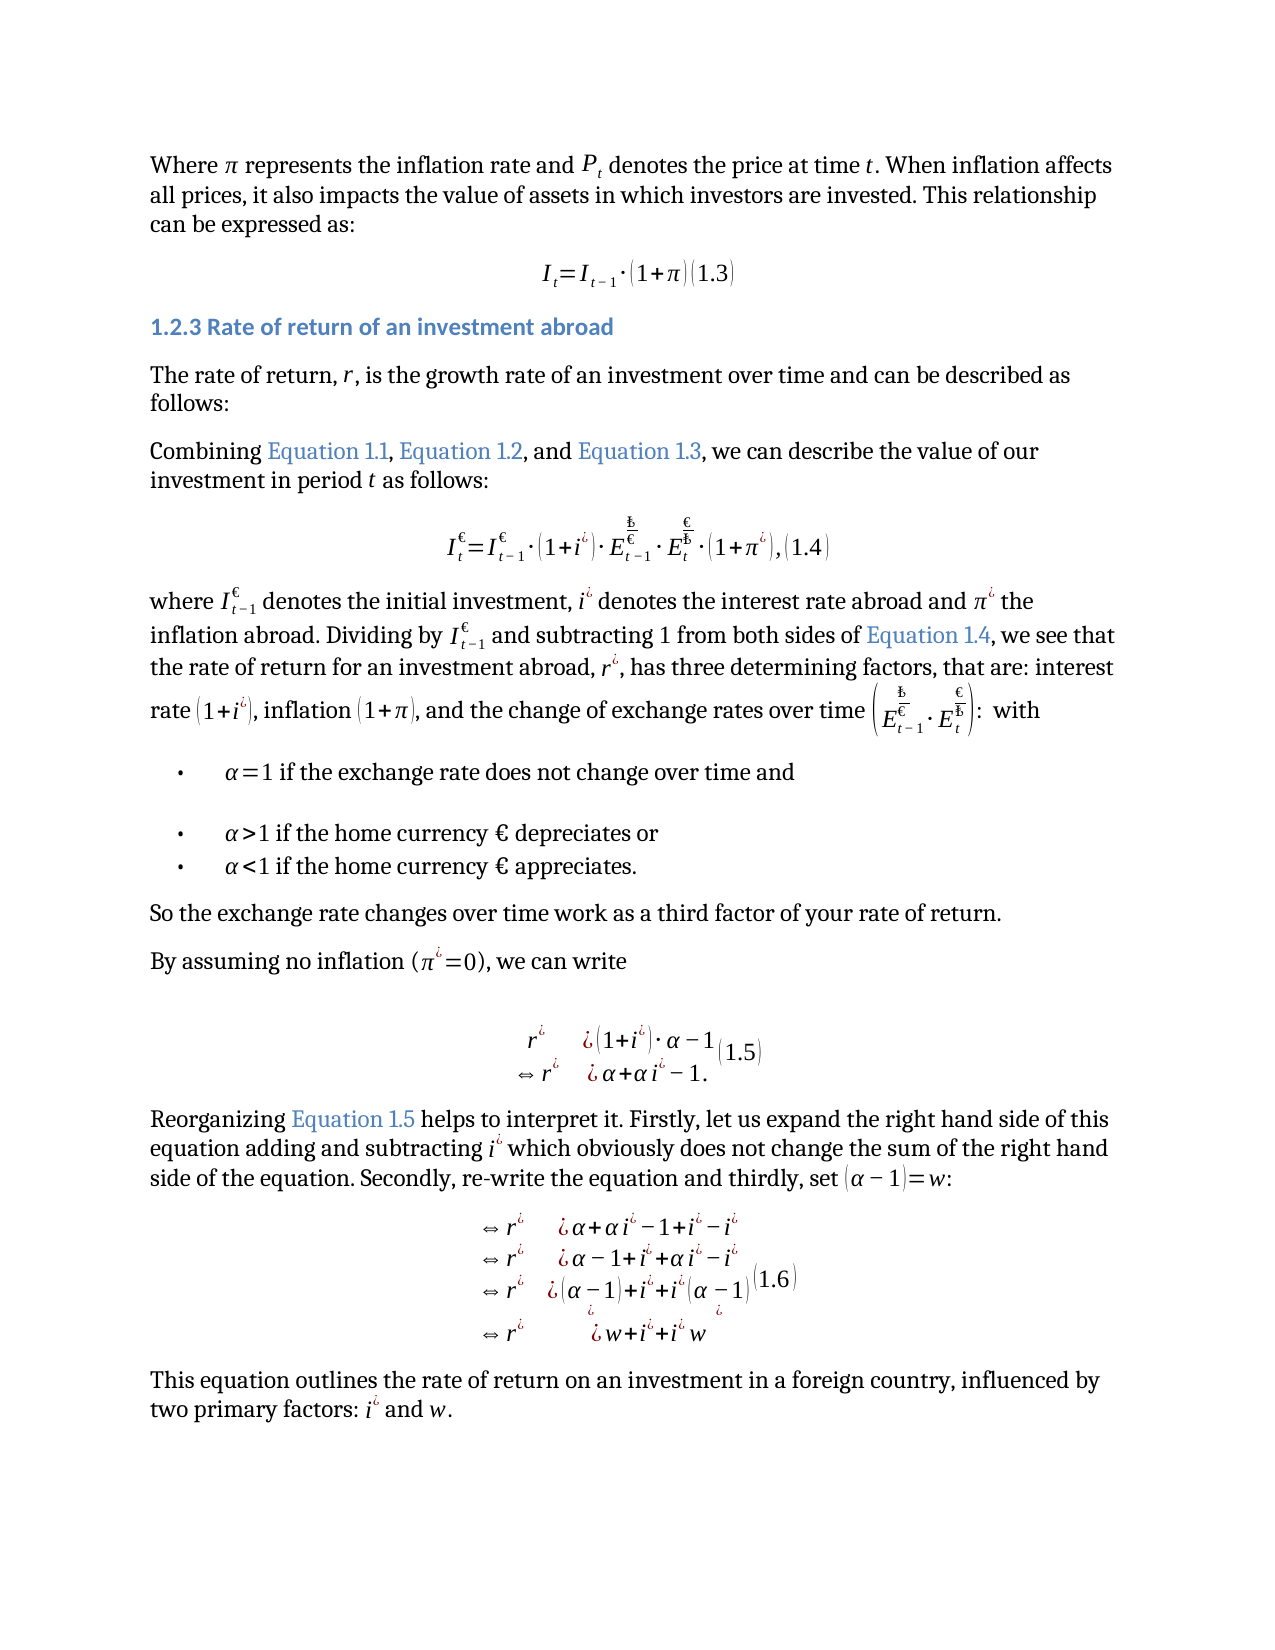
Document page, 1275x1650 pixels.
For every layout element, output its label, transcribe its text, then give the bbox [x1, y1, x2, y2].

text Where represents the inflation rate and denotes the price at time . When inflation affects all prices, it also impacts the value of assets in which investors are invested. This relationship can be expressed as: [150, 150, 1125, 239]
text This equation outlines the rate of return on an investment in a foreign country, influenced by two primary factors: and . [150, 1366, 1125, 1424]
list if the home currency € appreciates. [175, 852, 1125, 881]
list if the home currency € depreciates or [175, 819, 1125, 848]
text So the exchange rate changes over time work as a third factor of your rate of return. [150, 899, 1125, 928]
text The rate of return, , is the growth rate of an investment over time and can be described as follows: [150, 361, 1125, 418]
text where denotes the initial investment, denotes the interest rate abroad and the inflation abroad. Dividing by and subtracting from both sides of Equation 1.4, we see that the rate of return for an investment abroad, , has three determining factors, that are: interest rate , inflation , and the change of exchange rates over time : with [150, 583, 1125, 739]
subtitle 1.2.3 Rate of return of an investment abroad [150, 311, 1125, 342]
text Combining Equation 1.1, Equation 1.2, and Equation 1.3, we can describe the value of our investment in period as follows: [150, 437, 1125, 494]
text By assuming no inflation (), we can write [150, 947, 1125, 1004]
list if the exchange rate does not change over time and [175, 758, 1125, 816]
text Reorganizing Equation 1.5 helps to interpret it. Firstly, let us expand the right hand side of this equation adding and subtracting which obviously does not change the sum of the right hand side of the equation. Secondly, re-write the equation and thirdly, set : [150, 1105, 1125, 1193]
